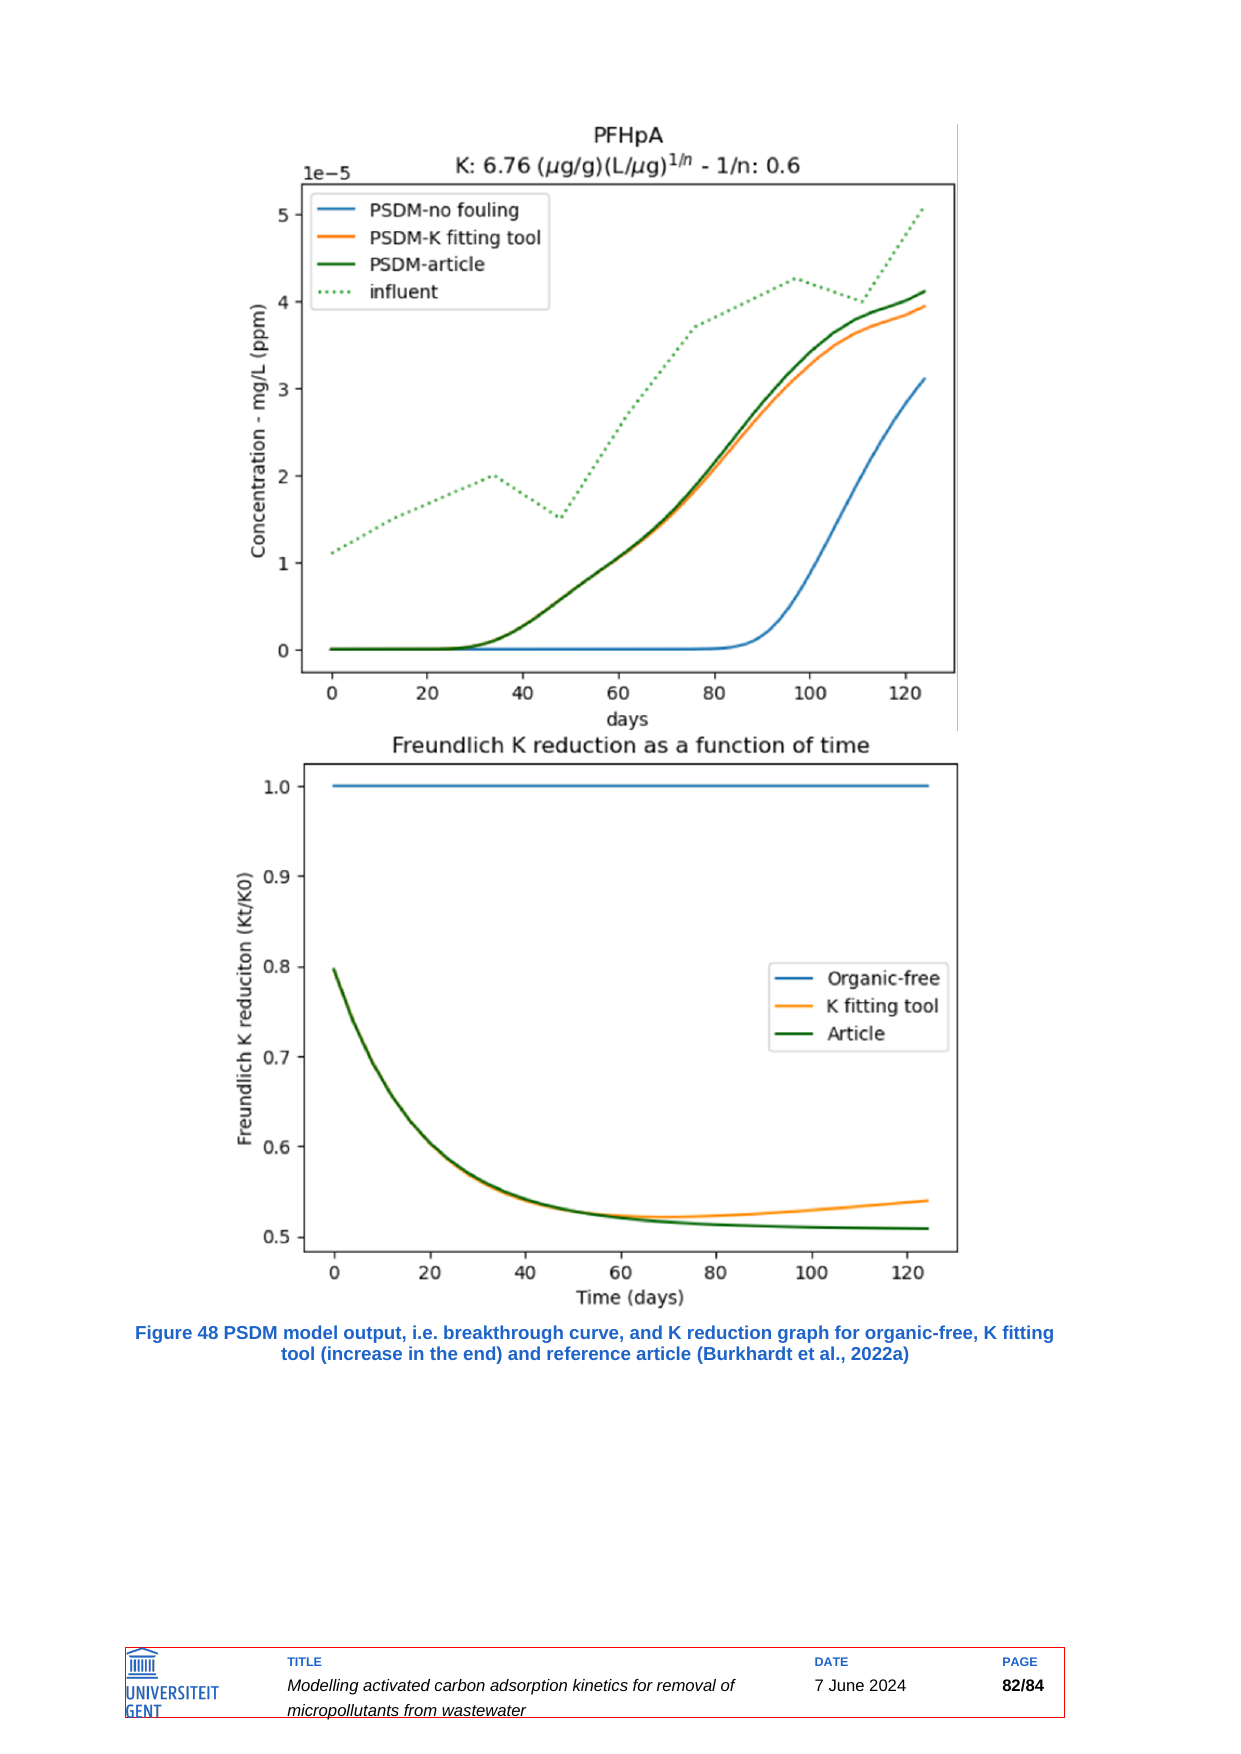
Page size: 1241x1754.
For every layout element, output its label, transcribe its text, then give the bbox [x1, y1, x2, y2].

text Figure 48 PSDM model output, i.e. breakthrough curve, and K reduction graph for organic-free, K fitting tool (increase in the end) and reference article (Burkhardt et al., 2022a) [125, 1322, 1065, 1365]
picture [223, 124, 967, 1322]
picture [95, 1623, 252, 1749]
